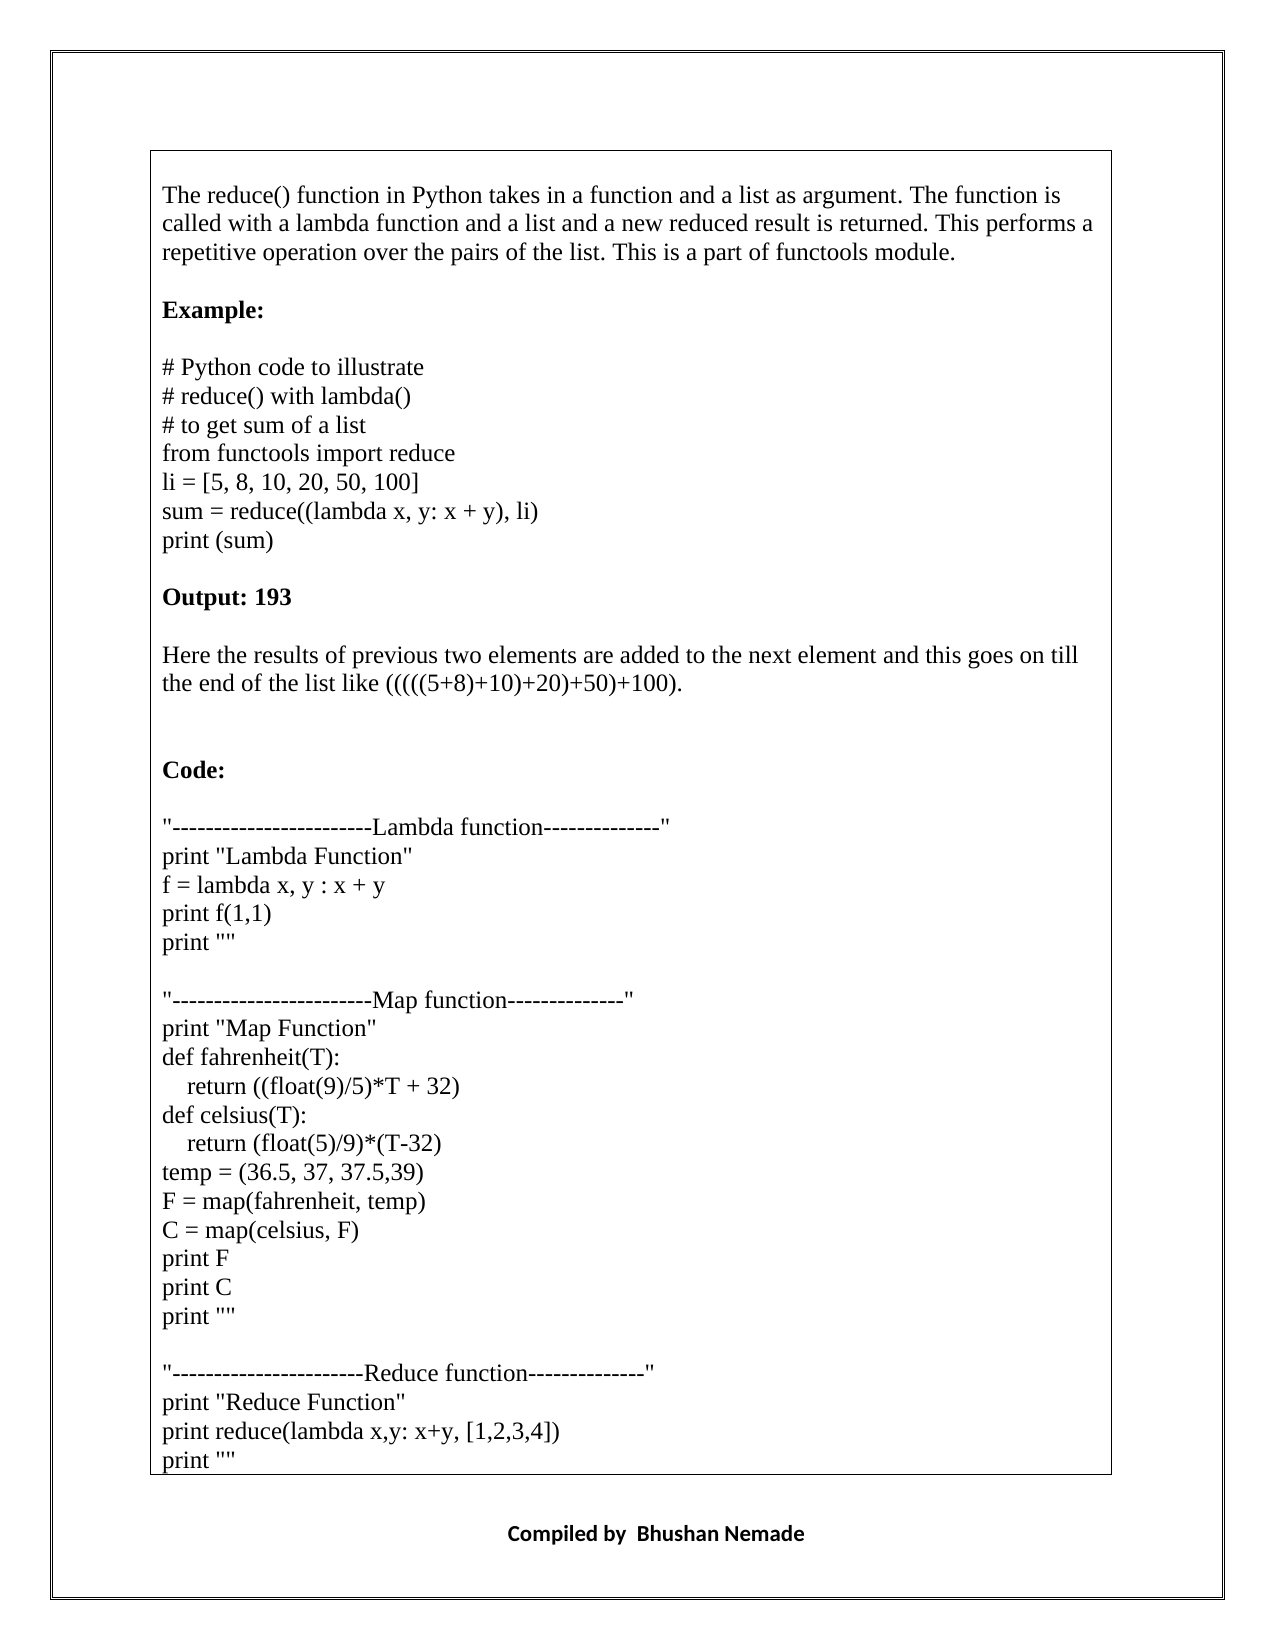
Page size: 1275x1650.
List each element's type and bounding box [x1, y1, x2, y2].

table_header [151, 151, 1111, 1473]
